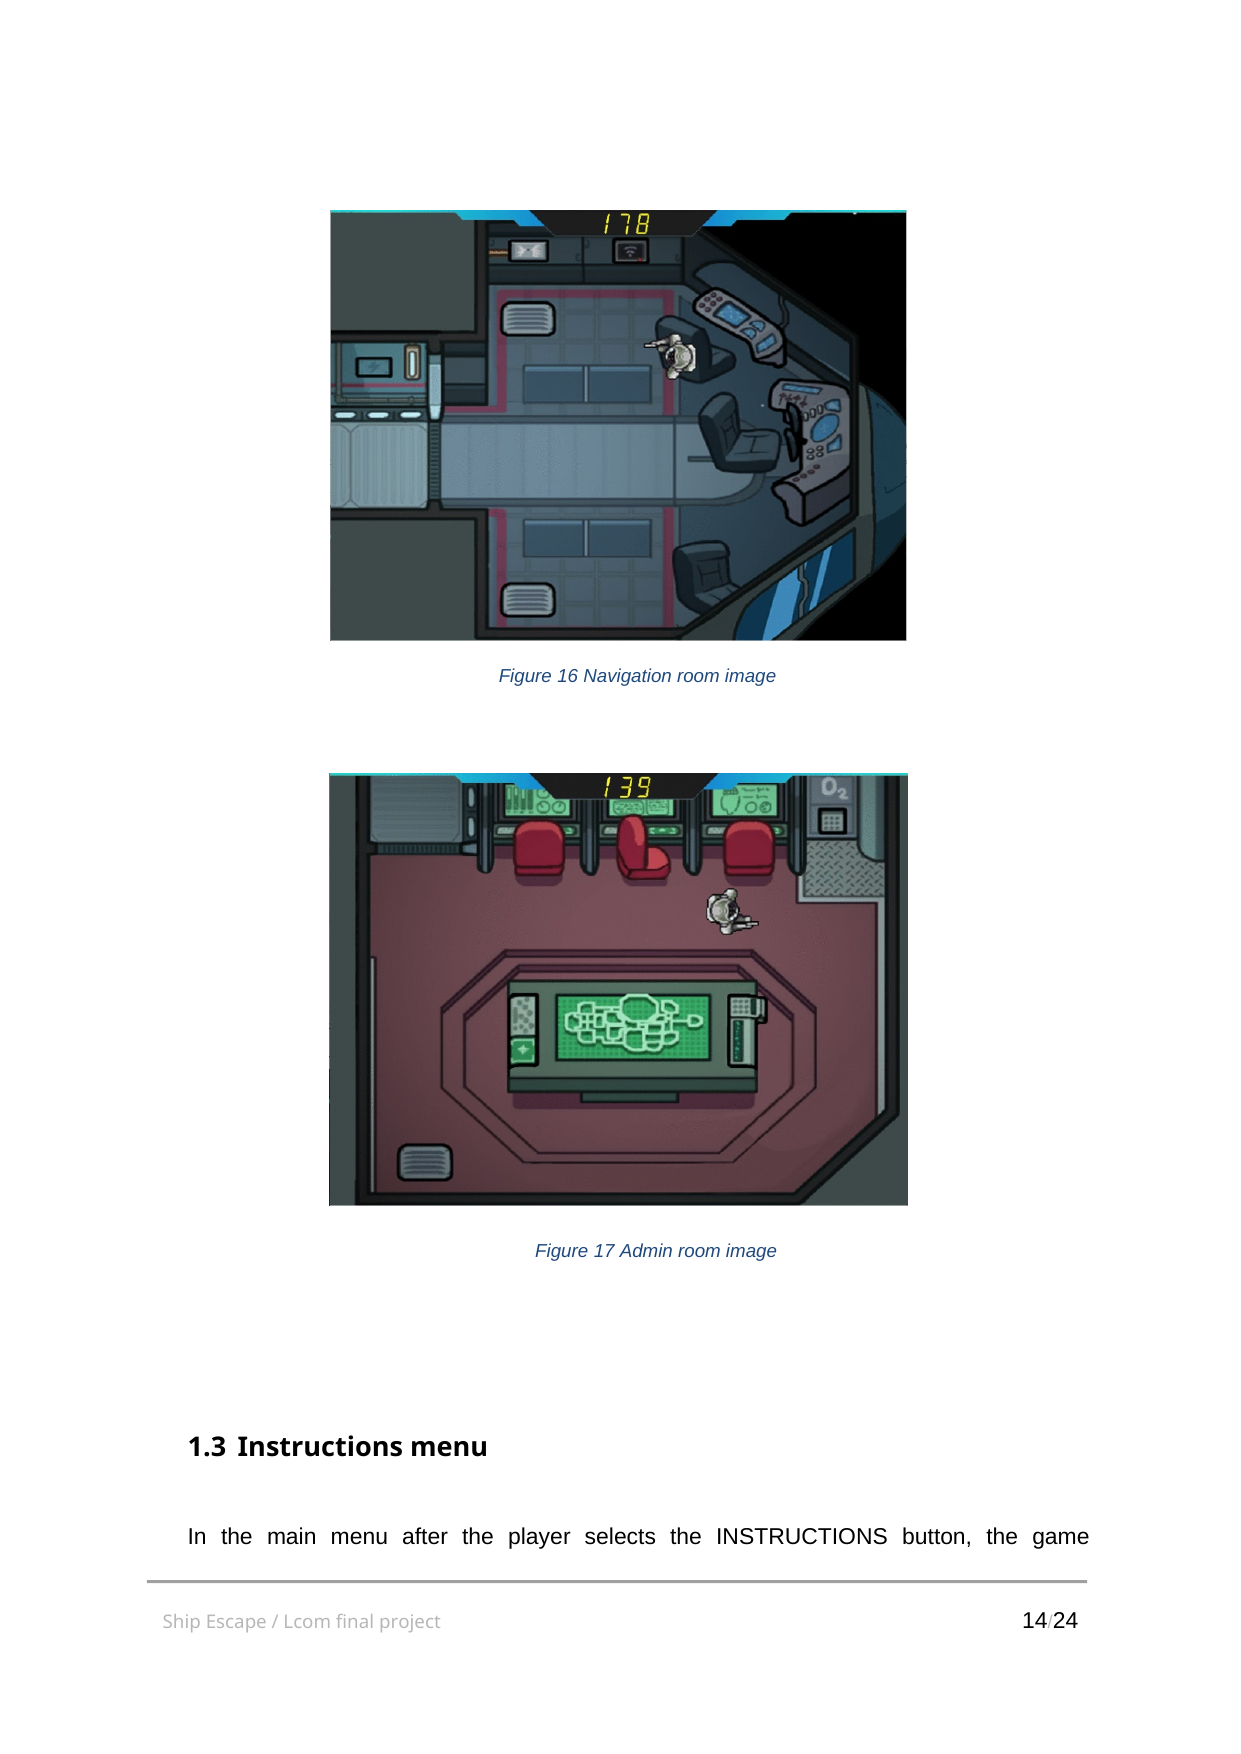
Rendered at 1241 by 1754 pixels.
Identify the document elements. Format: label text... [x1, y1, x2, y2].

picture [329, 773, 908, 1206]
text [147, 1523, 1090, 1549]
picture [330, 210, 907, 641]
subtitle Instructions menu [187, 1427, 1090, 1464]
